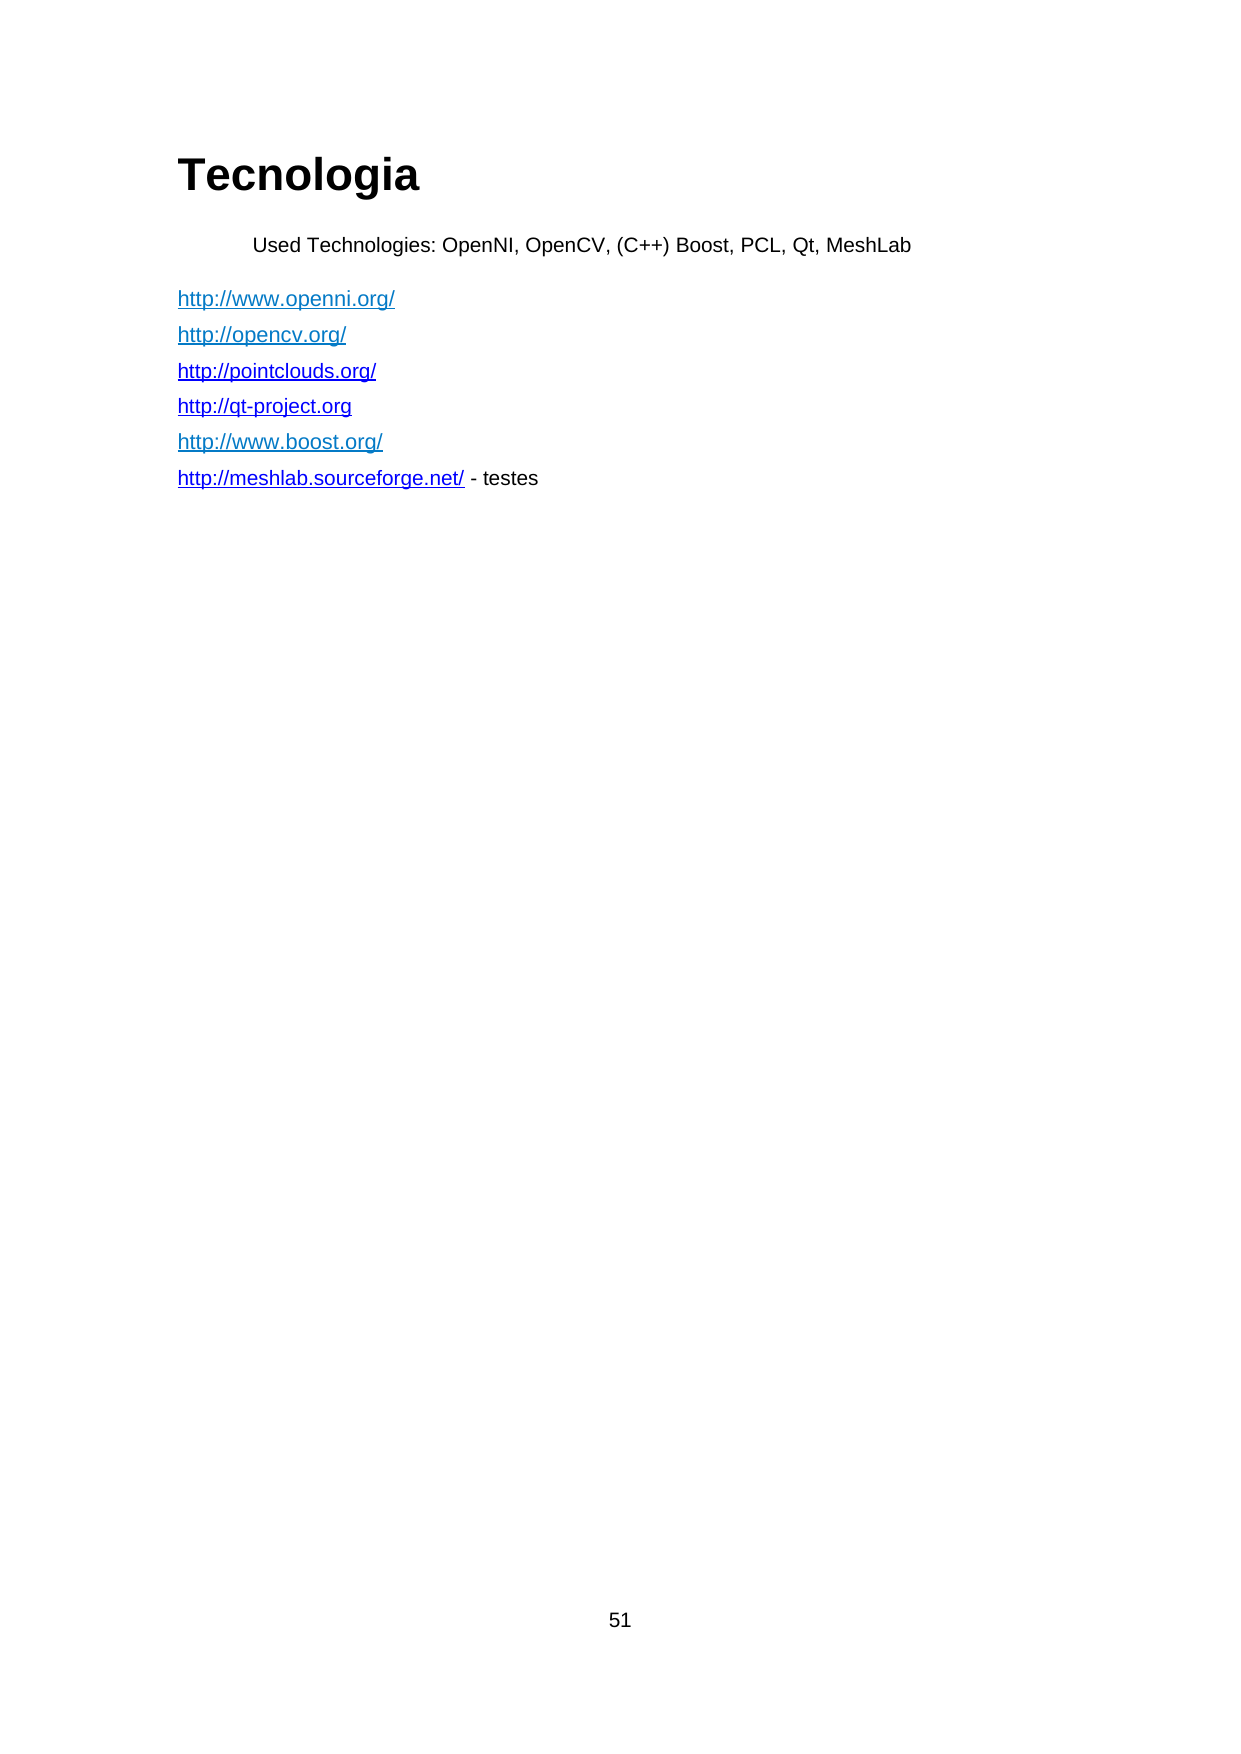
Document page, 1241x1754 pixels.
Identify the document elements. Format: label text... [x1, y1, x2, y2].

text http://pointclouds.org/ [177, 347, 1063, 382]
text http://opencv.org/ [177, 311, 1063, 347]
text Used Technologies: OpenNI, OpenCV, (C++) Boost, PCL, Qt, MeshLab [177, 233, 1063, 257]
text http://qt-project.org [177, 382, 1063, 418]
text http://www.openni.org/ [177, 275, 1063, 311]
text Tecnologia [177, 148, 1063, 200]
text http://meshlab.sourceforge.net/ - testes [177, 454, 1063, 489]
text http://www.boost.org/ [177, 418, 1063, 454]
